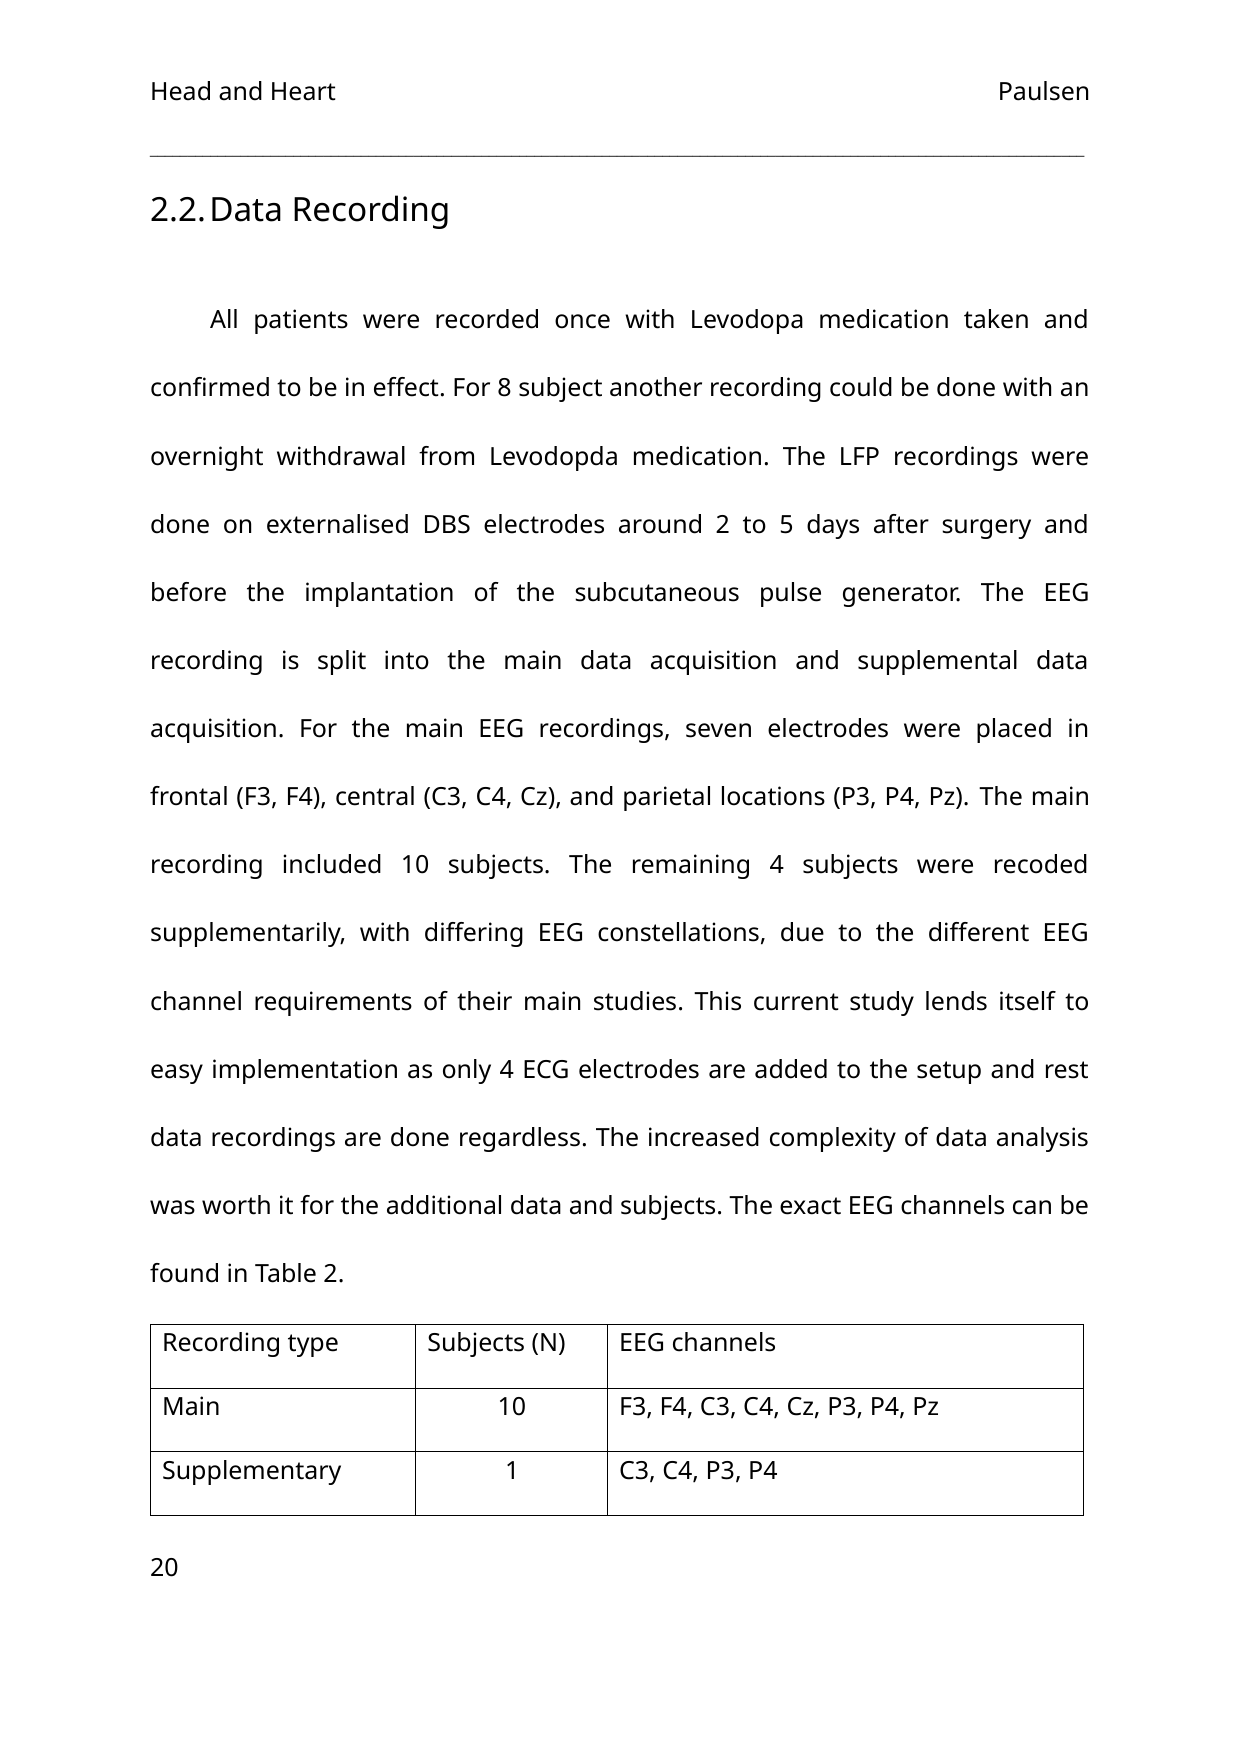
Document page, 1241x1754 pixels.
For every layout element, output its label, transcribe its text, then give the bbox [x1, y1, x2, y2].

table_header Subjects (N) [416, 1325, 607, 1387]
table_cell Main [151, 1389, 415, 1451]
table_header EEG channels [608, 1325, 1083, 1387]
text All patients were recorded once with Levodopa medication taken and confirmed to be in effect. For 8 subject another recording could be done with an overnight withdrawal from Levodopda medication. The LFP recordings were done on externalised DBS electrodes around 2 to 5 days after surgery and before the implantation of the subcutaneous pulse generator. The EEG recording is split into the main data acquisition and supplemental data acquisition. For the main EEG recordings, seven electrodes were placed in frontal (F3, F4), central (C3, C4, Cz), and parietal locations (P3, P4, Pz). The main recording included 10 subjects. The remaining 4 subjects were recoded supplementarily, with differing EEG constellations, due to the different EEG channel requirements of their main studies. This current study lends itself to easy implementation as only 4 ECG electrodes are added to the setup and rest data recordings are done regardless. The increased complexity of data analysis was worth it for the additional data and subjects. The exact EEG channels can be found in Table 2. [150, 302, 1090, 1290]
table_cell 10 [416, 1389, 607, 1451]
subtitle Data Recording [150, 186, 1090, 231]
table_cell Supplementary [151, 1452, 415, 1515]
table_header Recording type [151, 1325, 415, 1387]
table_cell 1 [416, 1452, 607, 1515]
table_cell C3, C4, P3, P4 [608, 1452, 1083, 1515]
table_cell F3, F4, C3, C4, Cz, P3, P4, Pz [608, 1389, 1083, 1451]
